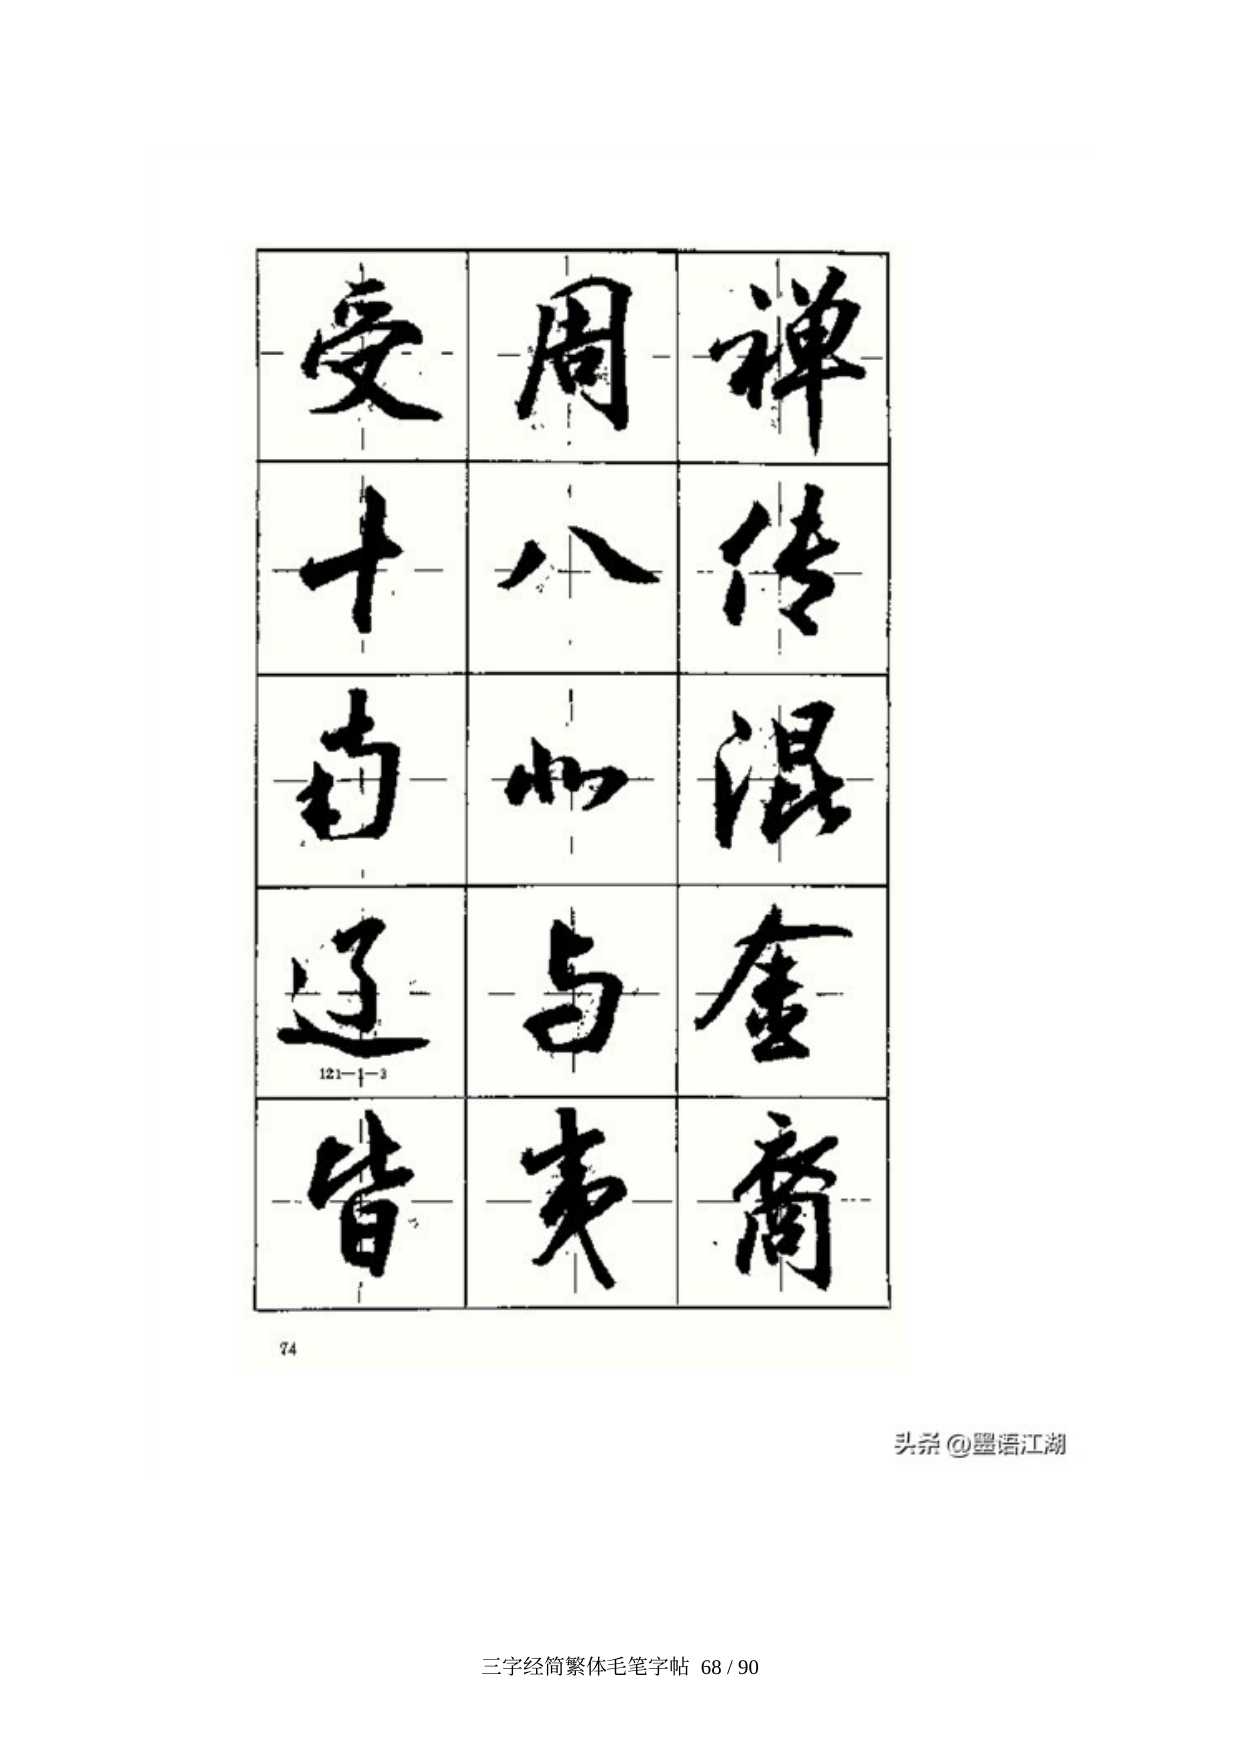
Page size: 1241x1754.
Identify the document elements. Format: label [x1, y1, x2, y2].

picture [151, 150, 1089, 1478]
